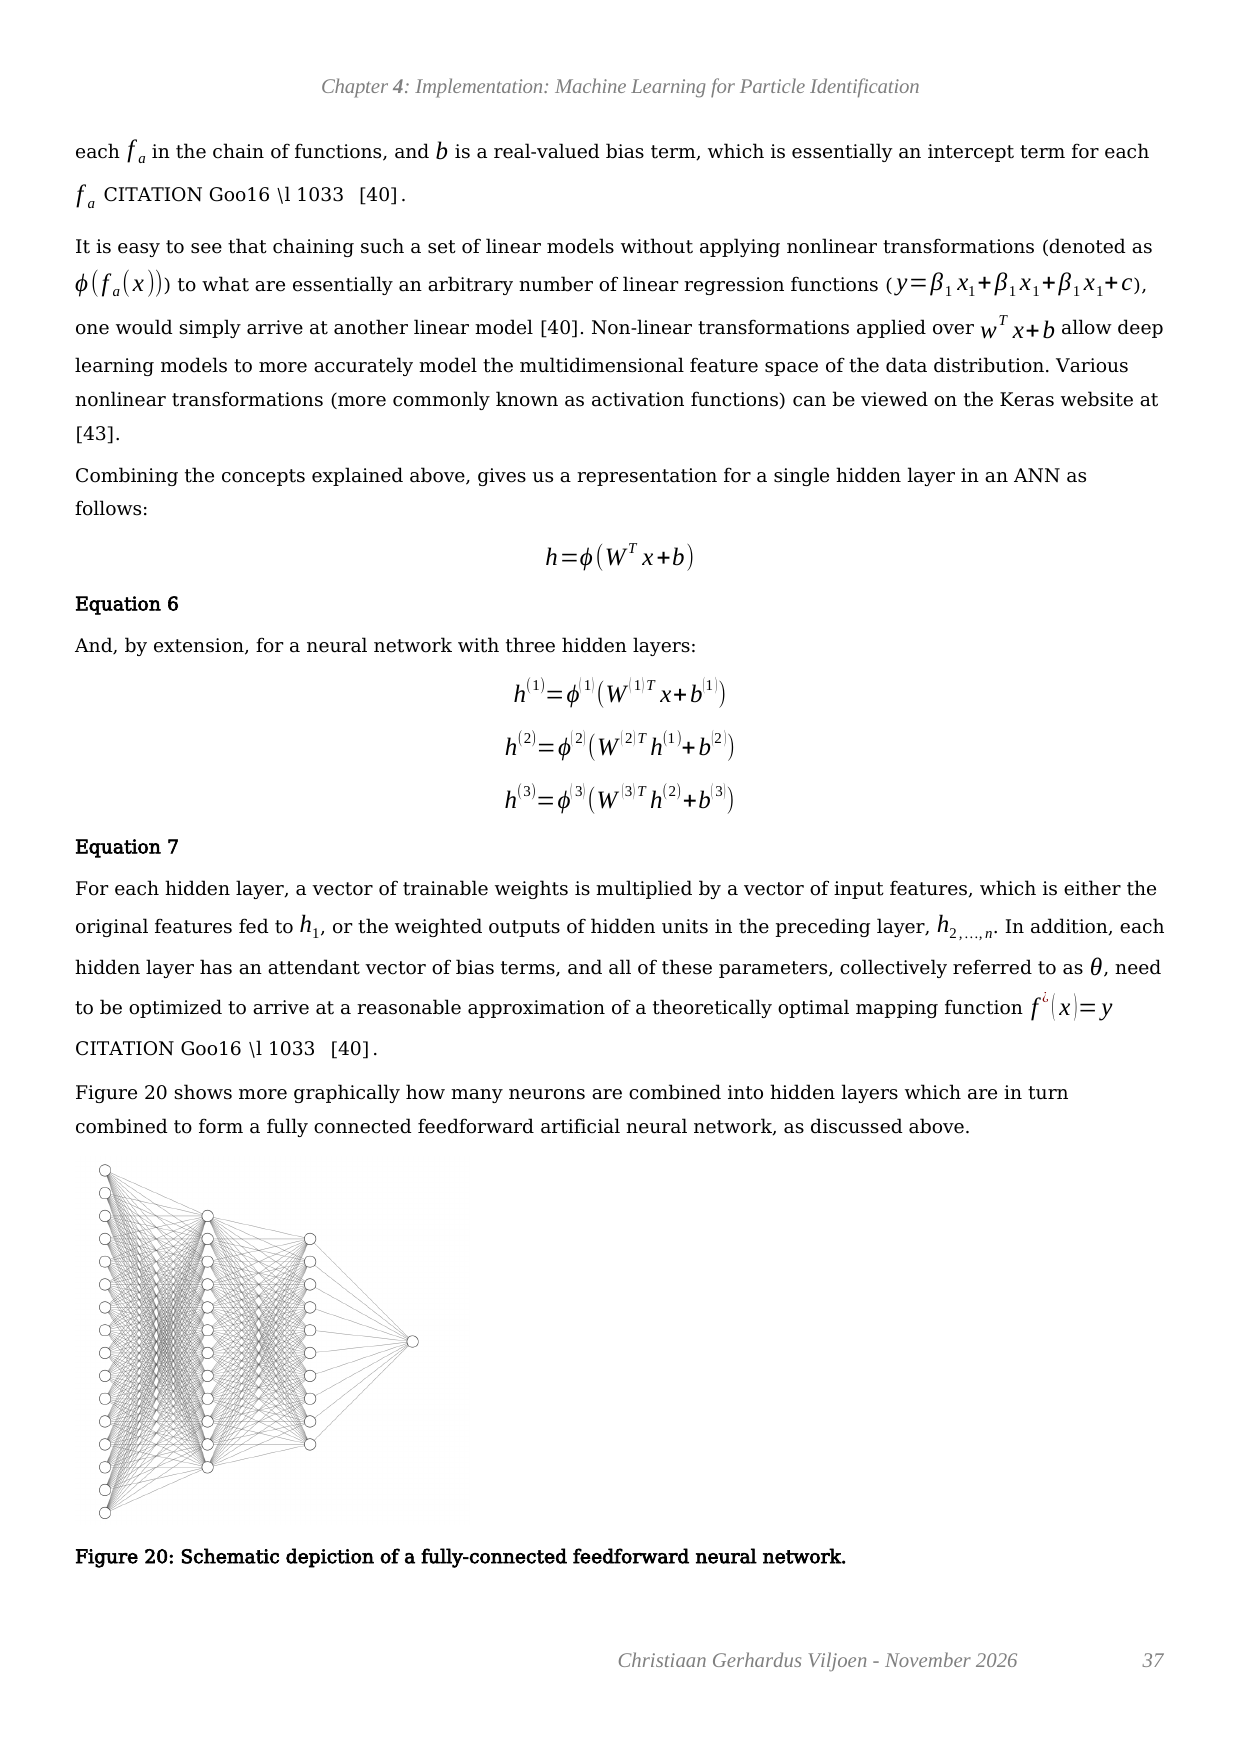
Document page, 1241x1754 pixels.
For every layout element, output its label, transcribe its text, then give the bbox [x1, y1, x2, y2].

text It is easy to see that chaining such a set of linear models without applying nonlinear transformations (denoted as ) to what are essentially an arbitrary number of linear regression functions (), one would simply arrive at another linear model . Non-linear transformations applied over allow deep learning models to more accurately model the multidimensional feature space of the data distribution. Various nonlinear transformations (more commonly known as activation functions) can be viewed on the Keras website at . [75, 234, 1165, 444]
text Equation 7 [75, 835, 1165, 857]
text And, by extension, for a neural network with three hidden layers: [75, 634, 1165, 656]
text For each hidden layer, a vector of trainable weights is multiplied by a vector of input features, which is either the original features fed to , or the weighted outputs of hidden units in the preceding layer, . In addition, each hidden layer has an attendant vector of bias terms, and all of these parameters, collectively referred to as , need to be optimized to arrive at a reasonable approximation of a theoretically optimal mapping function . [75, 877, 1165, 1061]
text Figure 17 shows more graphically how many neurons are combined into hidden layers which are in turn combined to form a fully connected feedforward artificial neural network, as discussed above. [75, 1081, 1165, 1137]
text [75, 135, 1165, 215]
text Figure 20: Schematic depiction of a fully-connected feedforward neural network. [75, 1544, 1165, 1567]
picture [75, 1156, 470, 1525]
text Combining the concepts explained above, gives us a representation for a single hidden layer in an ANN as follows: [75, 463, 1165, 520]
text Equation 6 [75, 592, 1165, 614]
